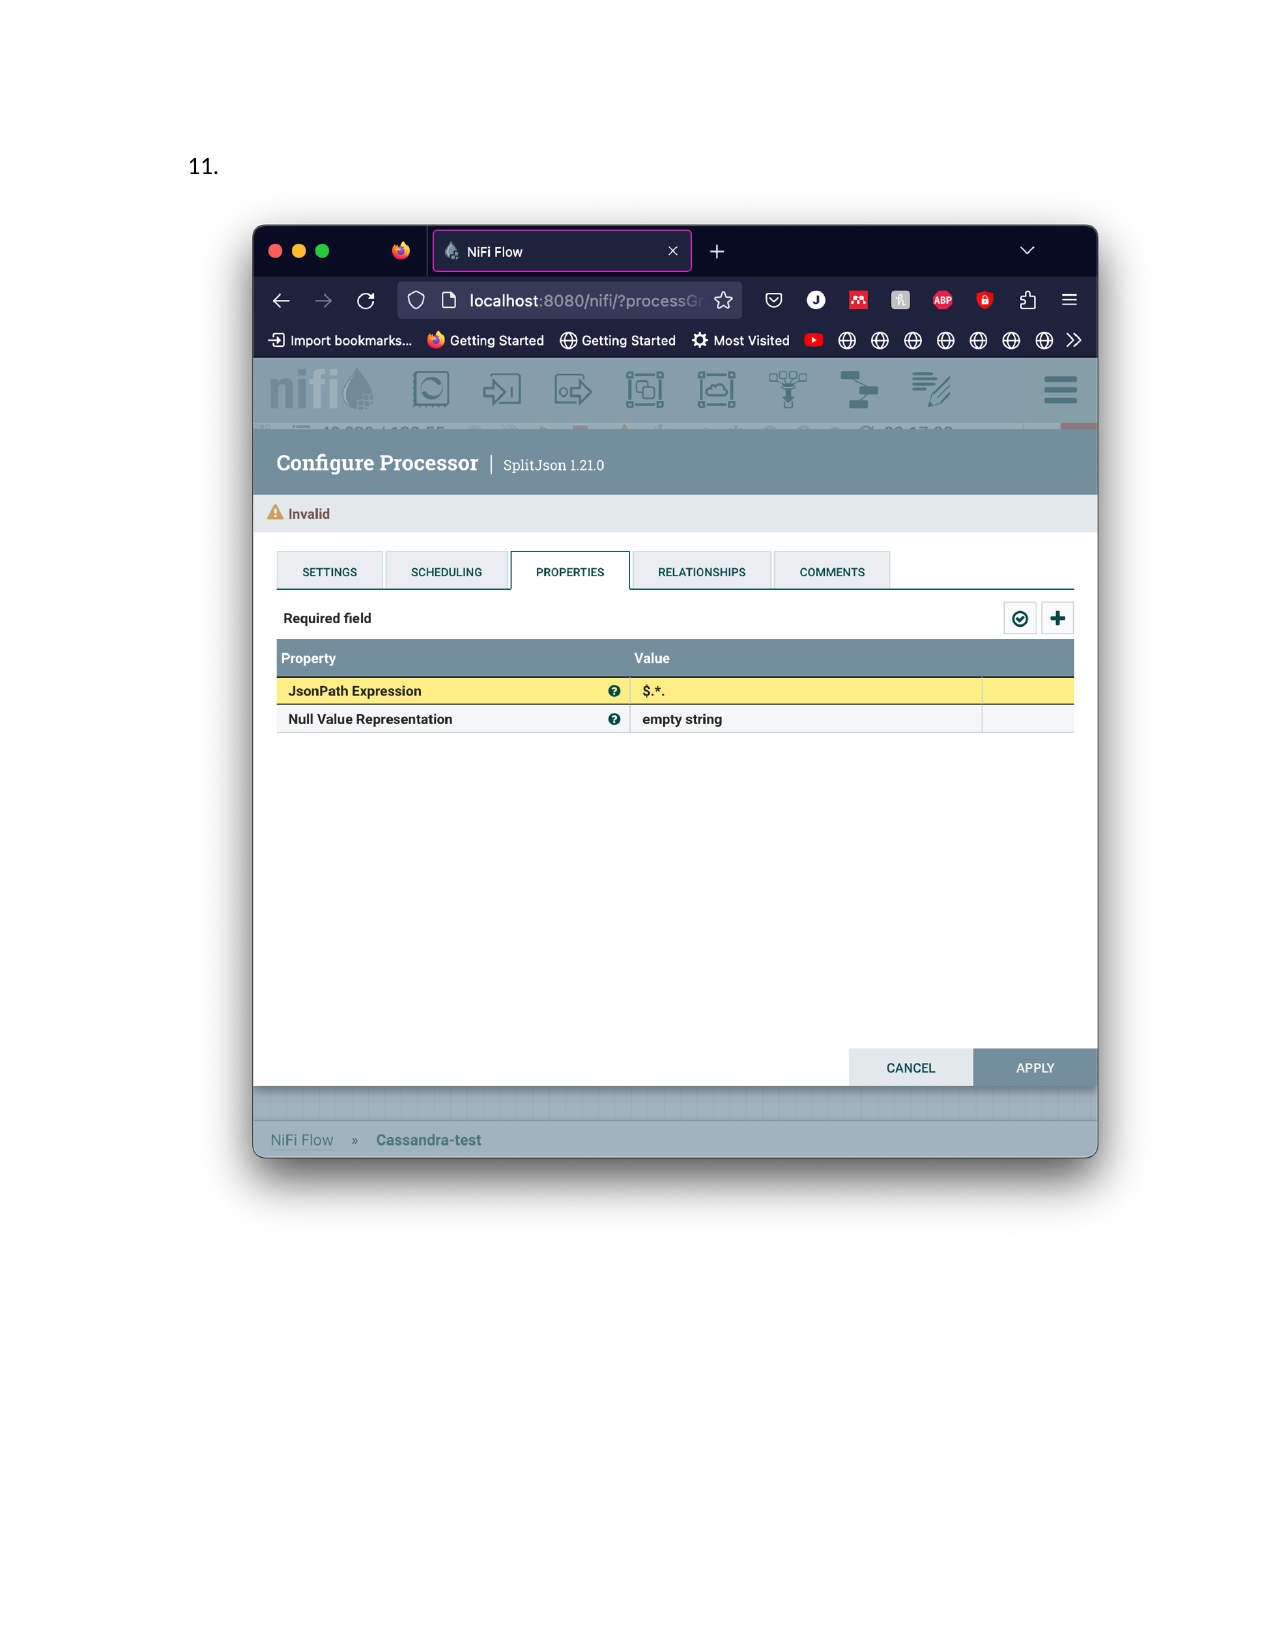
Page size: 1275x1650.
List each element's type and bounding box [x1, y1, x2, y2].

picture [187, 180, 1163, 1244]
